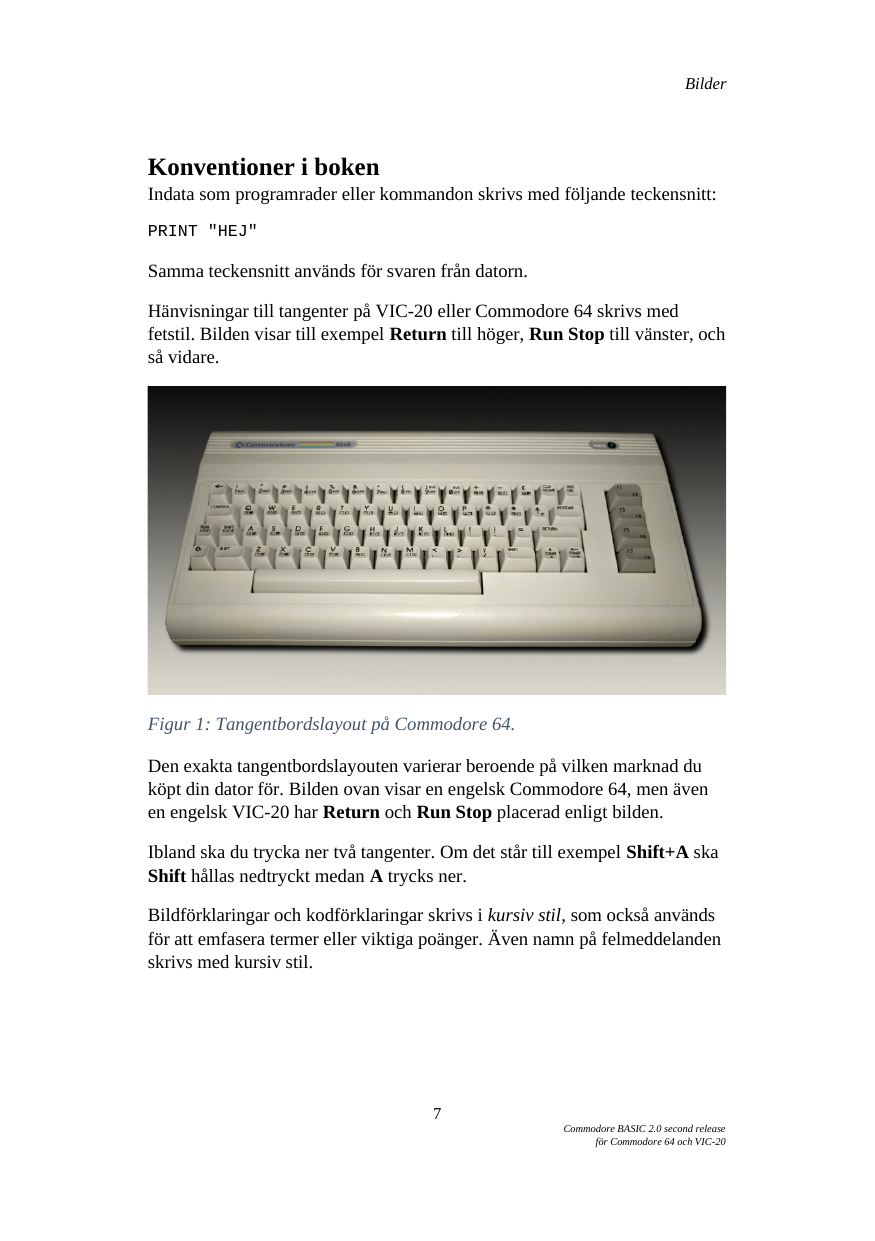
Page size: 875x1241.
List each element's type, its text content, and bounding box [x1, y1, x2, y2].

text PRINT "HEJ" [148, 223, 726, 242]
text Samma teckensnitt används för svaren från datorn. [148, 260, 726, 281]
text Indata som programrader eller kommandon skrivs med följande teckensnitt: [148, 183, 726, 204]
text Den exakta tangentbordslayouten varierar beroende på vilken marknad du köpt din dator för. Bilden ovan visar en engelsk Commodore 64, men även en engelsk VIC-20 har Return och Run Stop placerad enligt bilden. [148, 755, 726, 823]
subtitle Konventioner i boken [148, 152, 726, 181]
text Bildförklaringar och kodförklaringar skrivs i kursiv stil, som också används för att emfasera termer eller viktiga poänger. Även namn på felmeddelanden skrivs med kursiv stil. [148, 904, 726, 972]
text Figur 1: Tangentbordslayout på Commodore 64. [148, 712, 726, 734]
text Hänvisningar till tangenter på VIC-20 eller Commodore 64 skrivs med fetstil. Bilden visar till exempel Return till höger, Run Stop till vänster, och så vidare. [148, 300, 726, 368]
text Ibland ska du trycka ner två tangenter. Om det står till exempel Shift+A ska Shift hållas nedtryckt medan A trycks ner. [148, 841, 726, 886]
picture [147, 386, 727, 695]
